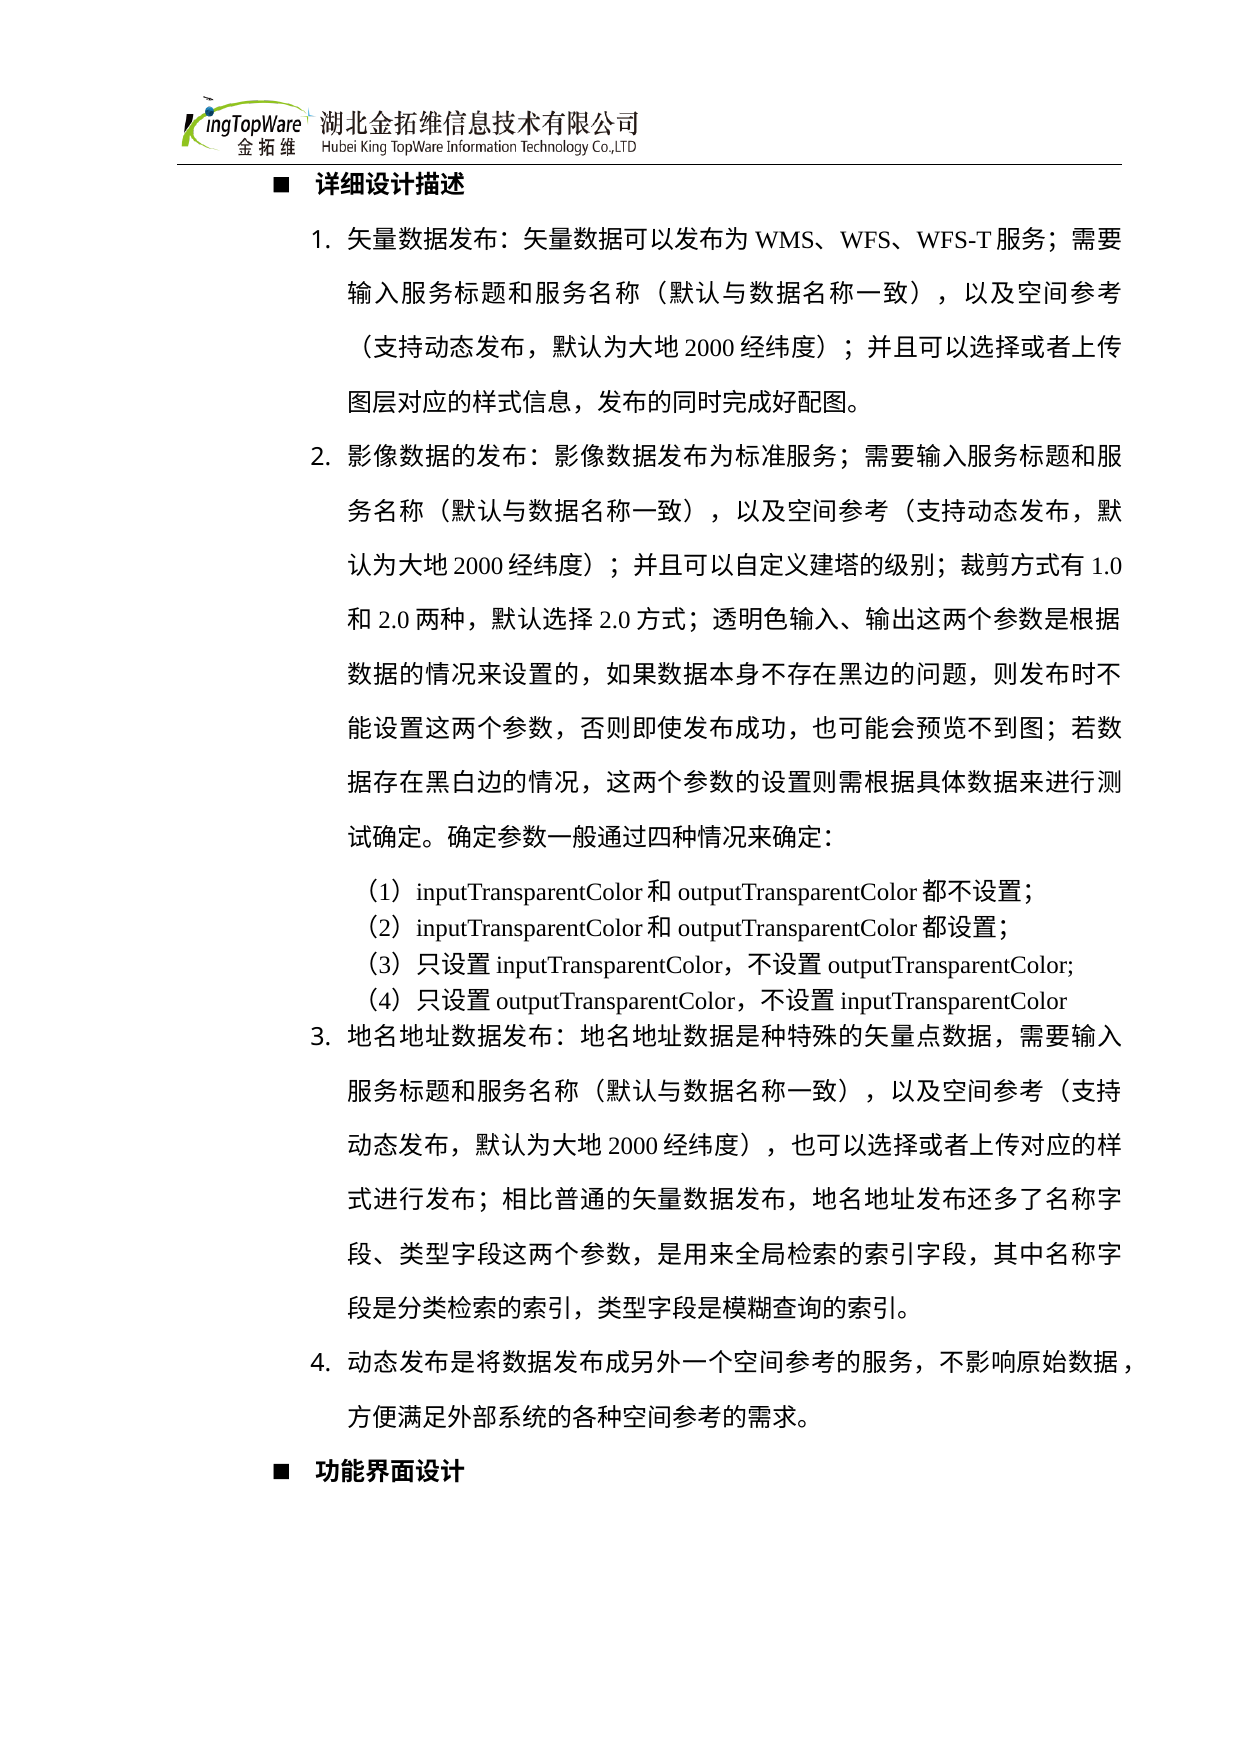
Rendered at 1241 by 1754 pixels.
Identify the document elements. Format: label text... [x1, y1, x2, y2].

picture [177, 88, 643, 164]
list 动态发布是将数据发布成另外一个空间参考的服务，不影响原始数据，方便满足外部系统的各种空间参考的需求。 [310, 1343, 1122, 1433]
list （4）只设置outputTransparentColor，不设置inputTransparentColor [353, 980, 1122, 1017]
list （1）inputTransparentColor和outputTransparentColor都不设置； [353, 872, 1122, 908]
list 功能界面设计 [272, 1452, 1122, 1488]
list 影像数据的发布：影像数据发布为标准服务；需要输入服务标题和服务名称（默认与数据名称一致），以及空间参考（支持动态发布，默认为大地2000经纬度）；并且可以自定义建塔的级别；裁剪方式有1.0和2.0两种，默认选择2.0方式；透明色输入、输出这两个参数是根据数据的情况来设置的，如果数据本身不存在黑边的问题，则发布时不能设置这两个参数，否则即使发布成功，也可能会预览不到图；若数据存在黑白边的情况，这两个参数的设置则需根据具体数据来进行测试确定。确定参数一般通过四种情况来确定： [310, 437, 1122, 853]
list （3）只设置inputTransparentColor，不设置outputTransparentColor; [353, 944, 1122, 980]
list 矢量数据发布：矢量数据可以发布为WMS、WFS、WFS-T服务；需要输入服务标题和服务名称（默认与数据名称一致），以及空间参考（支持动态发布，默认为大地2000经纬度）；并且可以选择或者上传图层对应的样式信息，发布的同时完成好配图。 [310, 219, 1122, 418]
list 详细设计描述 [272, 165, 1122, 201]
list （2）inputTransparentColor和outputTransparentColor都设置； [353, 908, 1122, 944]
list 地名地址数据发布：地名地址数据是种特殊的矢量点数据，需要输入服务标题和服务名称（默认与数据名称一致），以及空间参考（支持动态发布，默认为大地2000经纬度），也可以选择或者上传对应的样式进行发布；相比普通的矢量数据发布，地名地址发布还多了名称字段、类型字段这两个参数，是用来全局检索的索引字段，其中名称字段是分类检索的索引，类型字段是模糊查询的索引。 [310, 1017, 1122, 1325]
